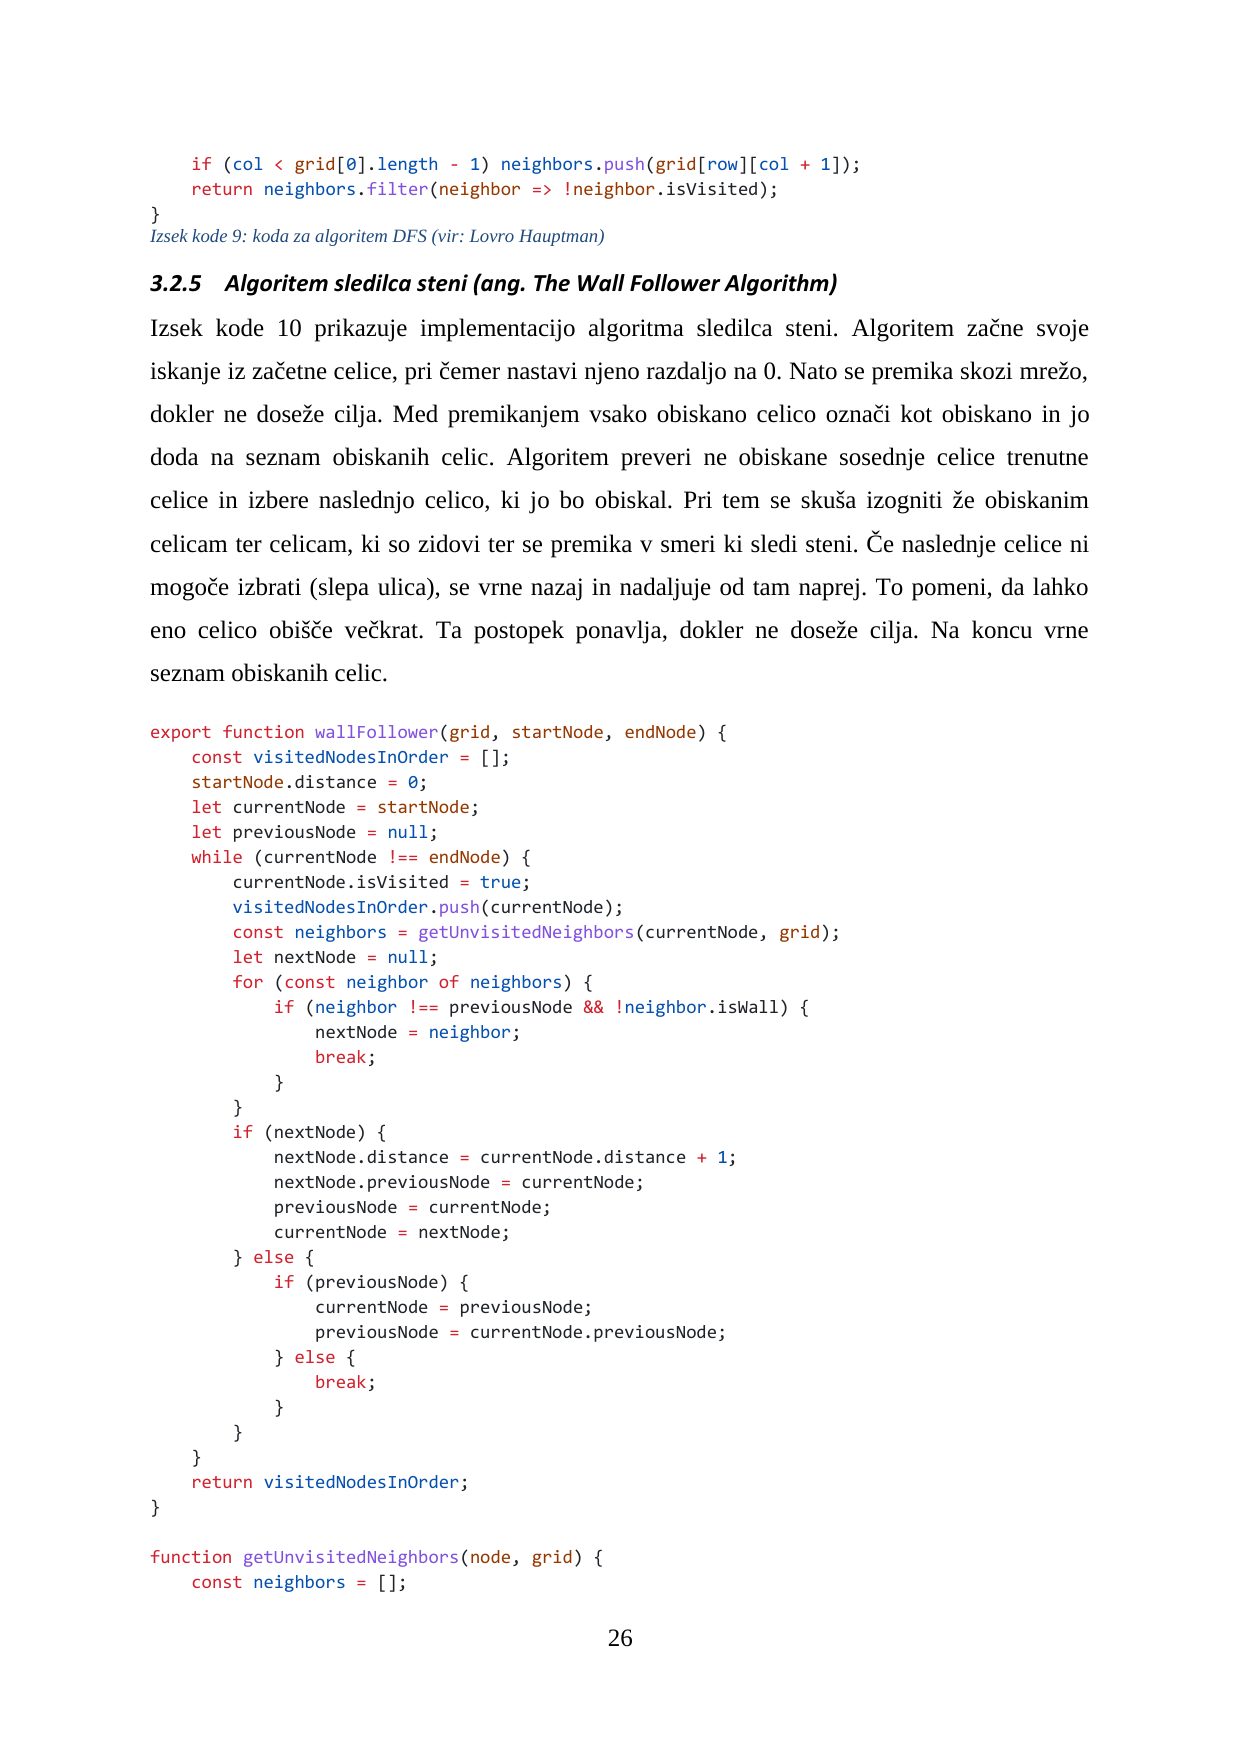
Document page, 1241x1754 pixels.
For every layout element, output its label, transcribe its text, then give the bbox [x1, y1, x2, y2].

text export function wallFollower(grid, startNode, endNode) { [150, 718, 1090, 743]
text if (col < grid[0].length - 1) neighbors.push(grid[row][col + 1]); [150, 150, 1090, 175]
text let previousNode = null; [150, 818, 1090, 843]
text currentNode = nextNode; [150, 1218, 1090, 1243]
text previousNode = currentNode; [150, 1193, 1090, 1218]
text for (const neighbor of neighbors) { [150, 968, 1090, 993]
text function getUnvisitedNeighbors(node, grid) { [150, 1543, 1090, 1568]
text } [150, 200, 1090, 225]
text return neighbors.filter(neighbor => !neighbor.isVisited); [150, 175, 1090, 200]
text nextNode = neighbor; [150, 1018, 1090, 1043]
text } [150, 1493, 1090, 1518]
subtitle Algoritem sledilca steni (ang. The Wall Follower Algorithm) [150, 267, 1090, 298]
text if (nextNode) { [150, 1118, 1090, 1143]
text nextNode.previousNode = currentNode; [150, 1168, 1090, 1193]
text } [150, 1093, 1090, 1118]
text previousNode = currentNode.previousNode; [150, 1318, 1090, 1343]
text if (previousNode) { [150, 1268, 1090, 1293]
text Izsek kode 10 prikazuje implementacijo algoritma sledilca steni. Algoritem začne svoje iskanje iz začetne celice, pri čemer nastavi njeno razdaljo na 0. Nato se premika skozi mrežo, dokler ne doseže cilja. Med premikanjem vsako obiskano celico označi kot obiskano in jo doda na seznam obiskanih celic. Algoritem preveri ne obiskane sosednje celice trenutne celice in izbere naslednjo celico, ki jo bo obiskal. Pri tem se skuša izogniti že obiskanim celicam ter celicam, ki so zidovi ter se premika v smeri ki sledi steni. Če naslednje celice ni mogoče izbrati (slepa ulica), se vrne nazaj in nadaljuje od tam naprej. To pomeni, da lahko eno celico obišče večkrat. Ta postopek ponavlja, dokler ne doseže cilja. Na koncu vrne seznam obiskanih celic. [150, 313, 1090, 687]
text if (neighbor !== previousNode && !neighbor.isWall) { [150, 993, 1090, 1018]
text } [150, 1418, 1090, 1443]
text let currentNode = startNode; [150, 793, 1090, 818]
text return visitedNodesInOrder; [150, 1468, 1090, 1493]
text } [150, 1443, 1090, 1468]
text } [150, 1068, 1090, 1093]
text nextNode.distance = currentNode.distance + 1; [150, 1143, 1090, 1168]
text } else { [150, 1343, 1090, 1368]
text startNode.distance = 0; [150, 768, 1090, 793]
text currentNode = previousNode; [150, 1293, 1090, 1318]
text currentNode.isVisited = true; [150, 868, 1090, 893]
text } [150, 1393, 1090, 1418]
text break; [150, 1368, 1090, 1393]
text break; [150, 1043, 1090, 1068]
text visitedNodesInOrder.push(currentNode); [150, 893, 1090, 918]
text const neighbors = []; [150, 1568, 1090, 1593]
text } else { [150, 1243, 1090, 1268]
text Izsek kode 9: koda za algoritem DFS (vir: Lovro Hauptman) [150, 225, 1090, 247]
text const neighbors = getUnvisitedNeighbors(currentNode, grid); [150, 918, 1090, 943]
text const visitedNodesInOrder = []; [150, 743, 1090, 768]
text let nextNode = null; [150, 943, 1090, 968]
text while (currentNode !== endNode) { [150, 843, 1090, 868]
